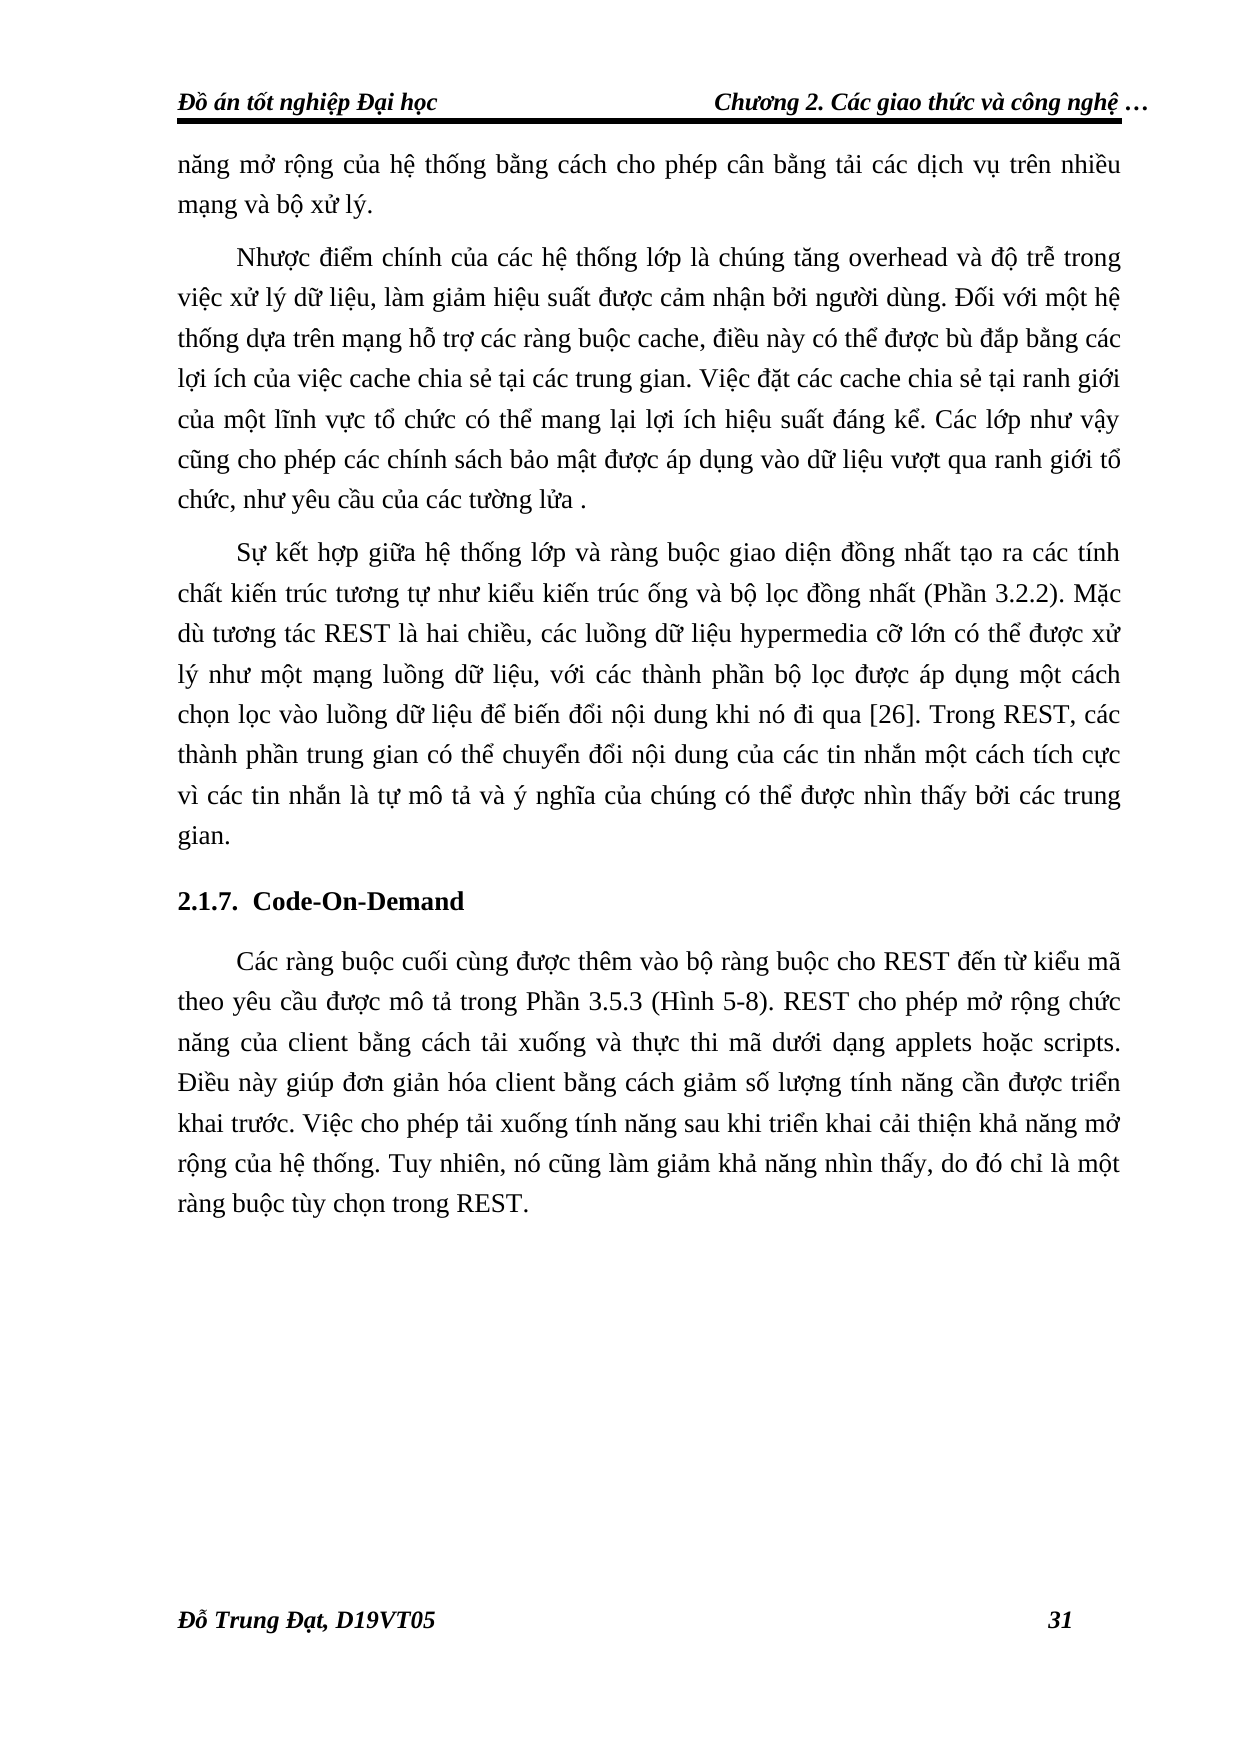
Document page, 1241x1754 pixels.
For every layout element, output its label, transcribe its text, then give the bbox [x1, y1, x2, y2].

text Sự kết hợp giữa hệ thống lớp và ràng buộc giao diện đồng nhất tạo ra các tính chất kiến trúc tương tự như kiểu kiến trúc ống và bộ lọc đồng nhất (Phần 3.2.2). Mặc dù tương tác REST là hai chiều, các luồng dữ liệu hypermedia cỡ lớn có thể được xử lý như một mạng luồng dữ liệu, với các thành phần bộ lọc được áp dụng một cách chọn lọc vào luồng dữ liệu để biến đổi nội dung khi nó đi qua [26]. Trong REST, các thành phần trung gian có thể chuyển đổi nội dung của các tin nhắn một cách tích cực vì các tin nhắn là tự mô tả và ý nghĩa của chúng có thể được nhìn thấy bởi các trung gian. [177, 536, 1122, 851]
text Các ràng buộc cuối cùng được thêm vào bộ ràng buộc cho REST đến từ kiểu mã theo yêu cầu được mô tả trong Phần 3.5.3 (Hình 5-8). REST cho phép mở rộng chức năng của client bằng cách tải xuống và thực thi mã dưới dạng applets hoặc scripts. Điều này giúp đơn giản hóa client bằng cách giảm số lượng tính năng cần được triển khai trước. Việc cho phép tải xuống tính năng sau khi triển khai cải thiện khả năng mở rộng của hệ thống. Tuy nhiên, nó cũng làm giảm khả năng nhìn thấy, do đó chỉ là một ràng buộc tùy chọn trong REST. [177, 945, 1122, 1219]
subtitle Code-On-Demand [177, 885, 1122, 916]
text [177, 148, 1122, 219]
text Nhược điểm chính của các hệ thống lớp là chúng tăng overhead và độ trễ trong việc xử lý dữ liệu, làm giảm hiệu suất được cảm nhận bởi người dùng. Đối với một hệ thống dựa trên mạng hỗ trợ các ràng buộc cache, điều này có thể được bù đắp bằng các lợi ích của việc cache chia sẻ tại các trung gian. Việc đặt các cache chia sẻ tại ranh giới của một lĩnh vực tổ chức có thể mang lại lợi ích hiệu suất đáng kể. Các lớp như vậy cũng cho phép các chính sách bảo mật được áp dụng vào dữ liệu vượt qua ranh giới tổ chức, như yêu cầu của các tường lửa . [177, 241, 1122, 515]
